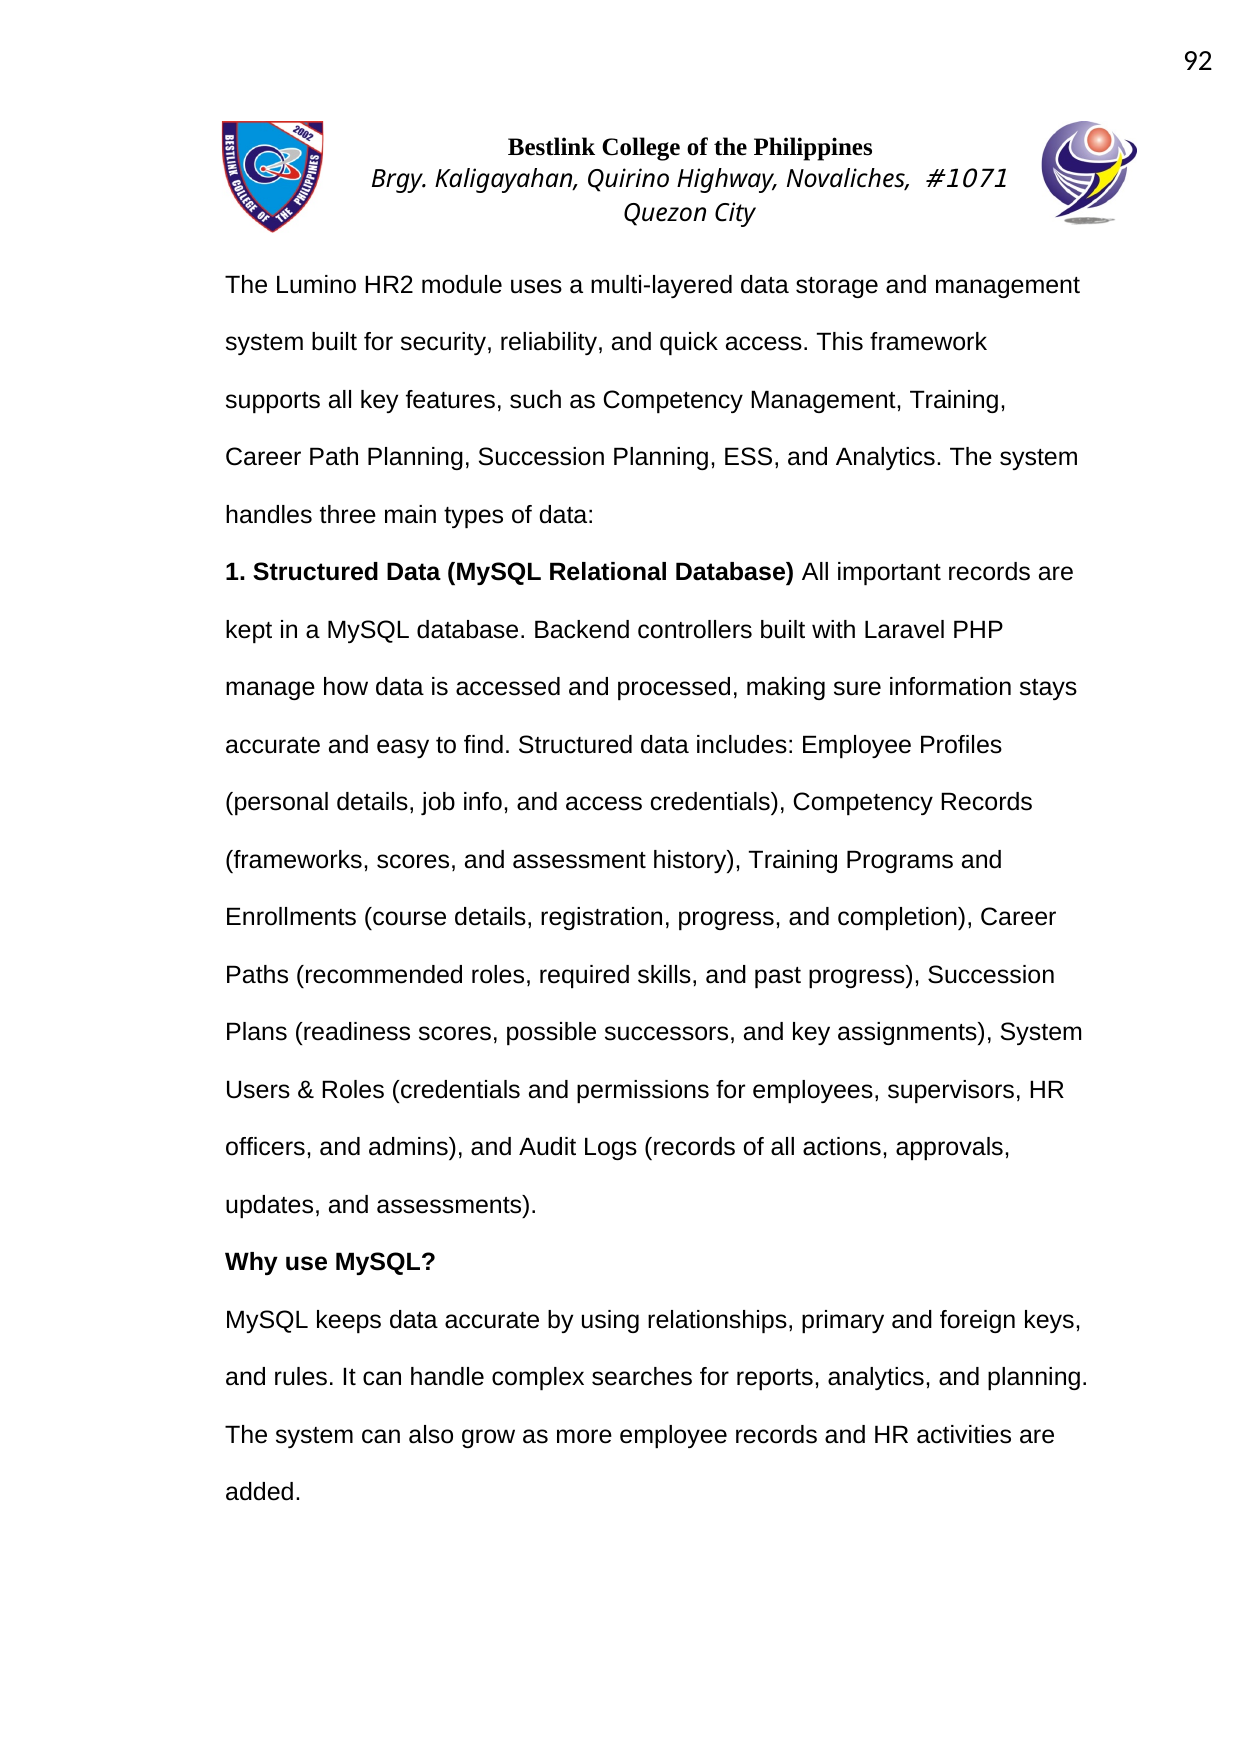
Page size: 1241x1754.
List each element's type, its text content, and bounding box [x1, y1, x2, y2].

picture [1041, 121, 1137, 225]
text MySQL keeps data accurate by using relationships, primary and foreign keys, and rules. It can handle complex searches for reports, analytics, and planning. The system can also grow as more employee records and HR activities are added. [225, 1305, 1090, 1506]
picture [221, 121, 324, 233]
text Why use MySQL? [225, 1247, 1090, 1276]
text The Lumino HR2 module uses a multi-layered data storage and management system built for security, reliability, and quick access. This framework supports all key features, such as Competency Management, Training, Career Path Planning, Succession Planning, ESS, and Analytics. The system handles three main types of data: [225, 270, 1090, 529]
text 1. Structured Data (MySQL Relational Database) All important records are kept in a MySQL database. Backend controllers built with Laravel PHP manage how data is accessed and processed, making sure information stays accurate and easy to find. Structured data includes: Employee Profiles (personal details, job info, and access credentials), Competency Records (frameworks, scores, and assessment history), Training Programs and Enrollments (course details, registration, progress, and completion), Career Paths (recommended roles, required skills, and past progress), Succession Plans (readiness scores, possible successors, and key assignments), System Users & Roles (credentials and permissions for employees, supervisors, HR officers, and admins), and Audit Logs (records of all actions, approvals, updates, and assessments). [225, 557, 1090, 1219]
